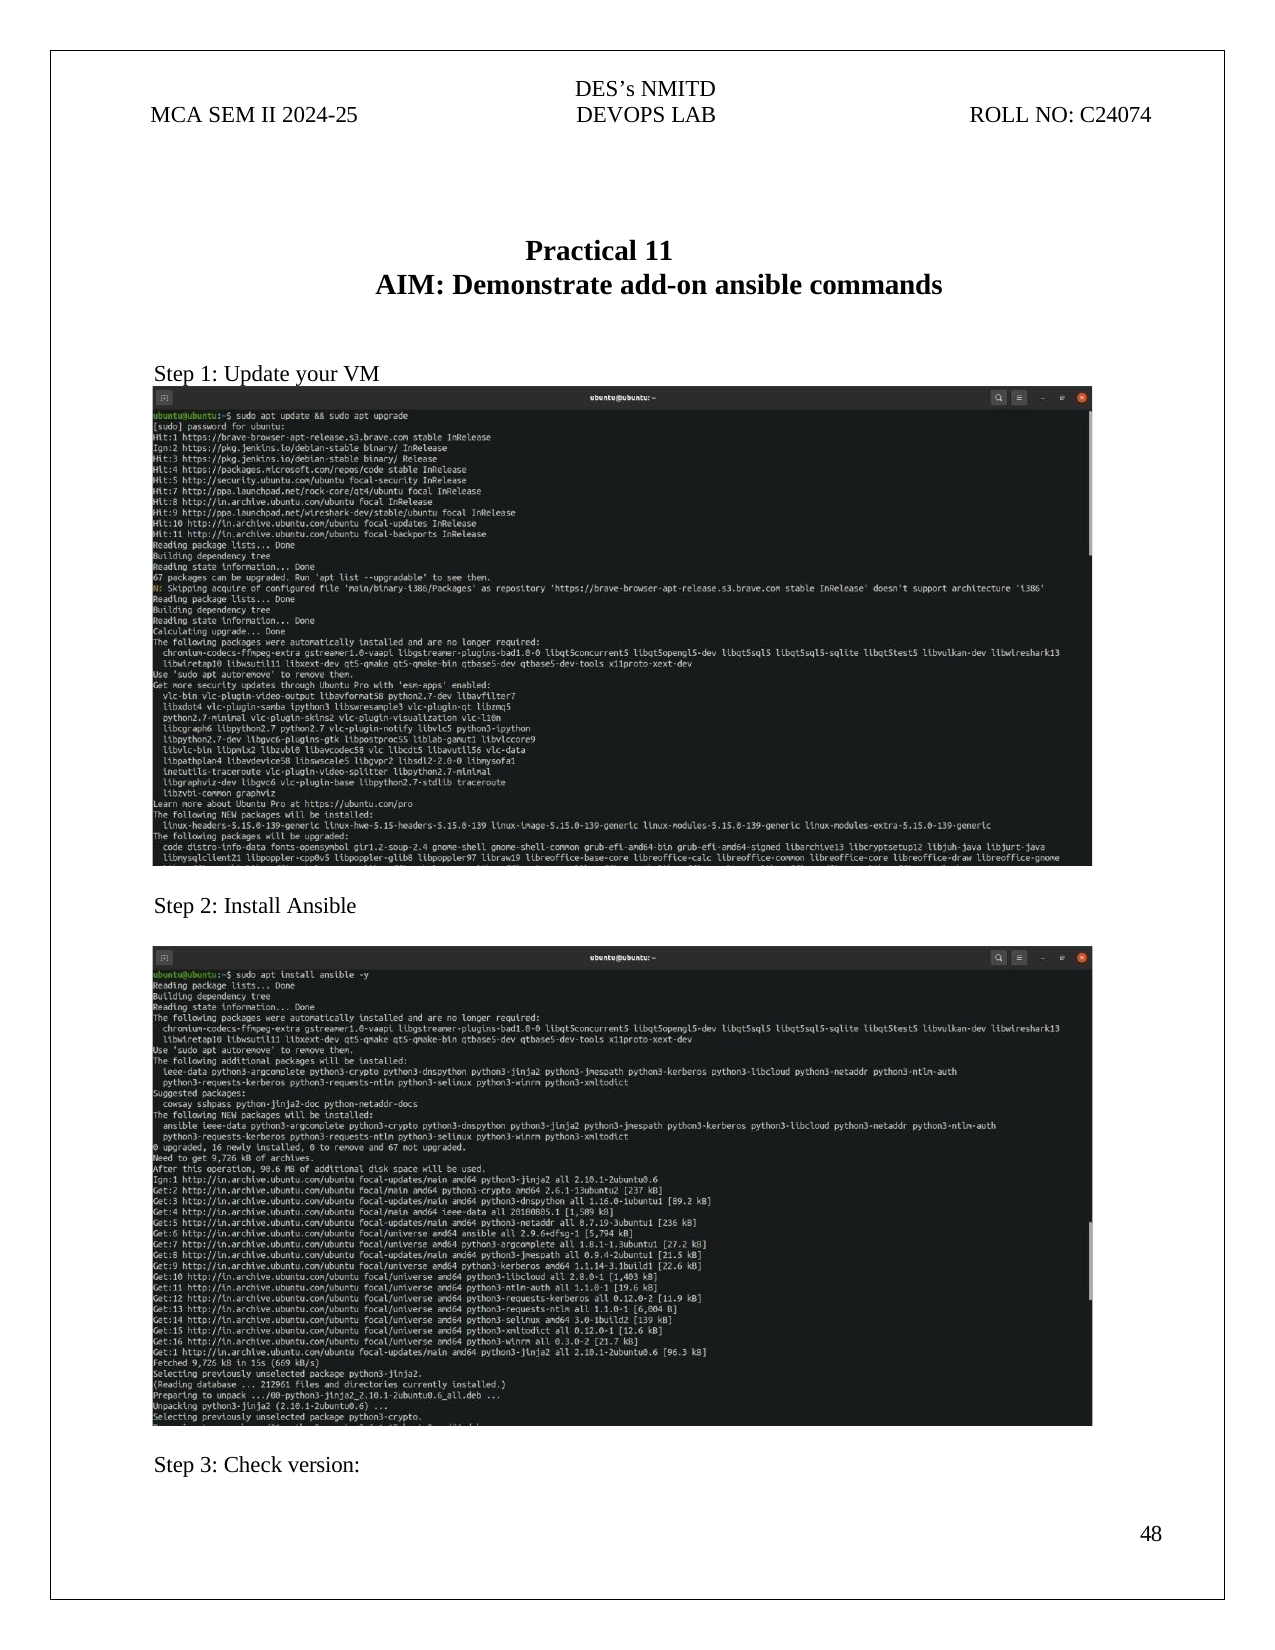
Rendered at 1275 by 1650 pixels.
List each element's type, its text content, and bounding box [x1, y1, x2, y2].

text AIM: Demonstrate add-on ansible commands [200, 267, 1117, 301]
text Practical 11 [206, 233, 993, 267]
text Step 1: Update your VM [153, 360, 1172, 387]
text Step 2: Install Ansible [153, 892, 1172, 918]
picture [152, 946, 1093, 1426]
picture [152, 386, 1093, 866]
